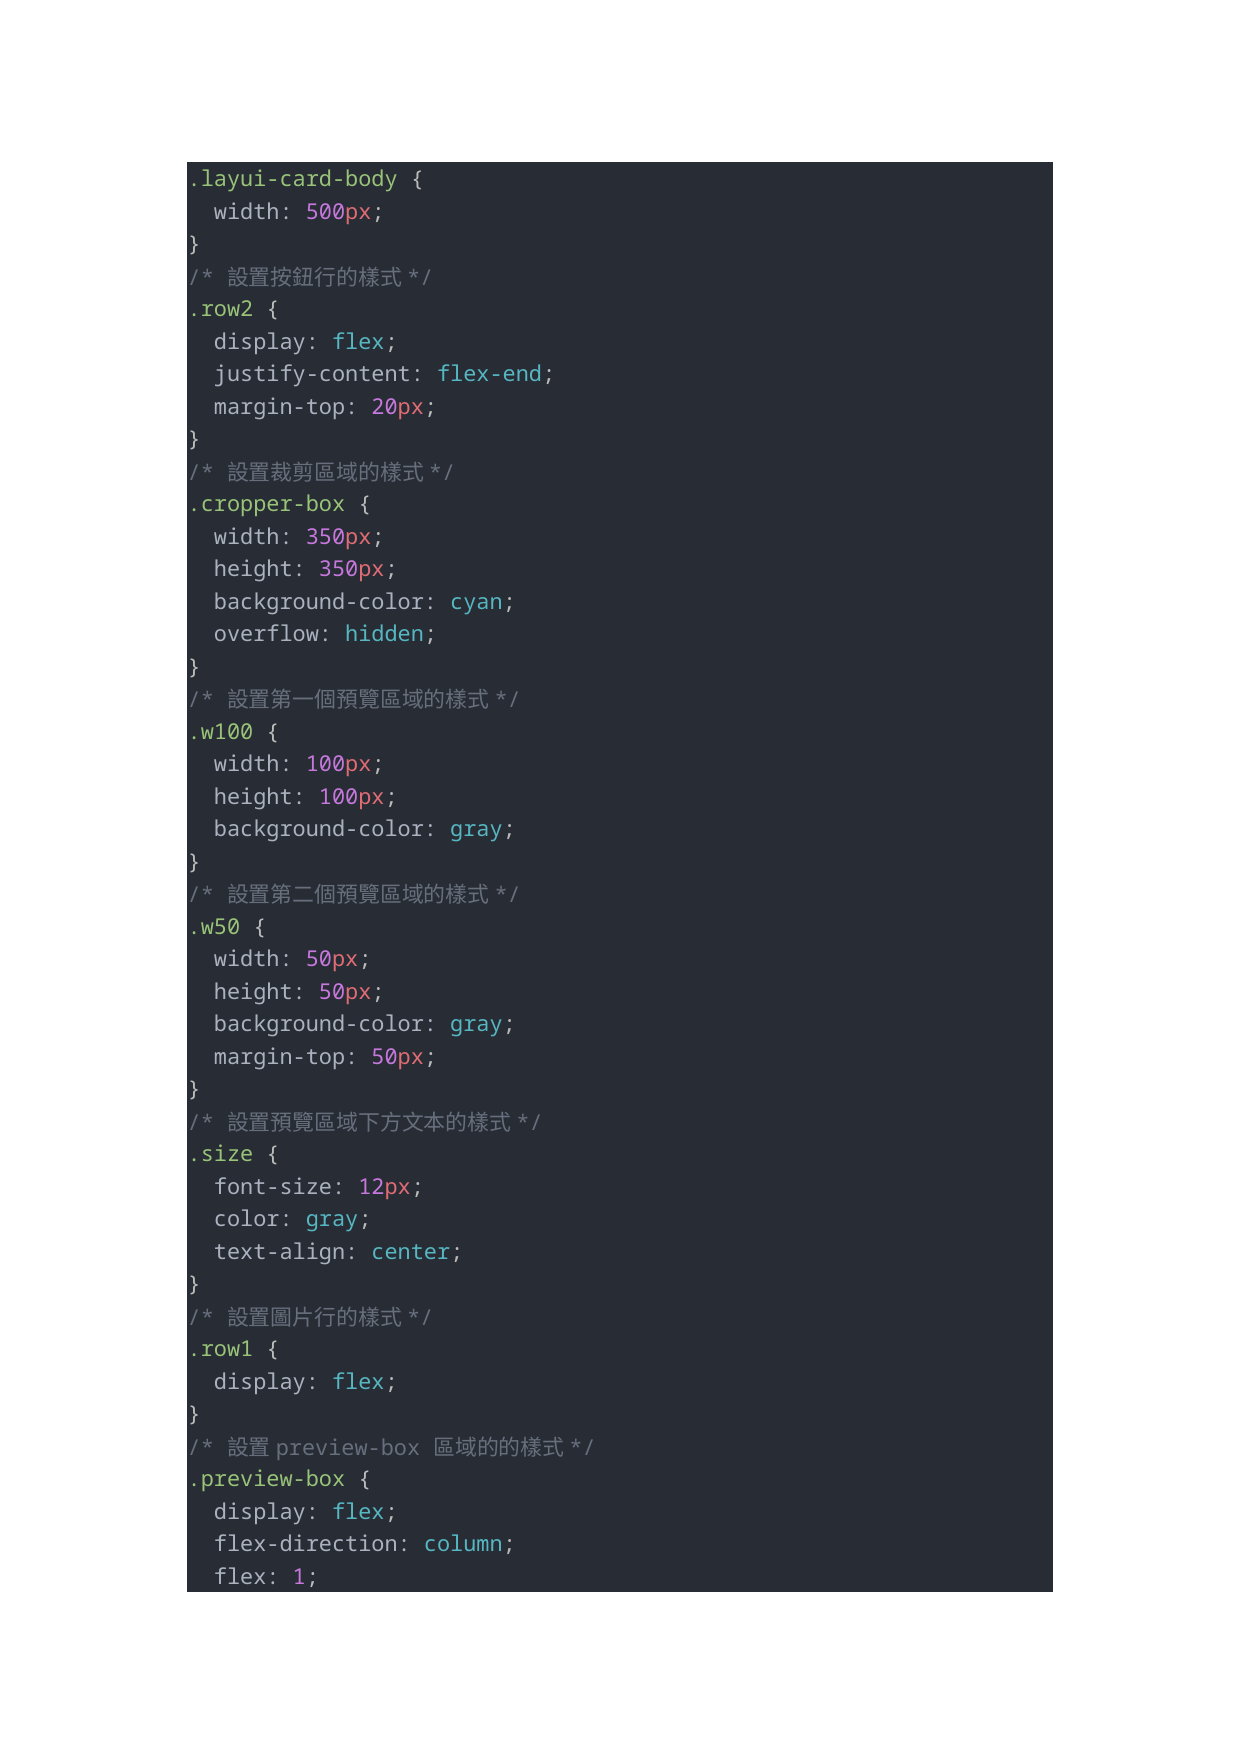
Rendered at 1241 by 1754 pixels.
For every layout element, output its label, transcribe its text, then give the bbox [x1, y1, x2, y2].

text width: 350px; [187, 519, 1053, 552]
text width: 500px; [187, 194, 1053, 227]
text display: flex; [187, 324, 1053, 357]
text font-size: 12px; [187, 1169, 1053, 1202]
text } [187, 227, 1053, 259]
text margin-top: 20px; [187, 389, 1053, 422]
text } [187, 422, 1053, 454]
text } [187, 1397, 1053, 1429]
text .w100 { [187, 714, 1053, 747]
text .w50 { [187, 909, 1053, 942]
text .row1 { [187, 1332, 1053, 1364]
text /* 設置 preview-box 區域的的樣式 */ [187, 1429, 1053, 1462]
text margin-top: 50px; [187, 1039, 1053, 1072]
text display: flex; [187, 1494, 1053, 1527]
text .row2 { [187, 292, 1053, 324]
text /* 設置第一個預覽區域的樣式 */ [187, 682, 1053, 714]
text .preview-box { [187, 1462, 1053, 1494]
text width: 50px; [187, 942, 1053, 974]
text /* 設置按鈕行的樣式 */ [187, 259, 1053, 292]
text width: 100px; [187, 747, 1053, 779]
text } [187, 844, 1053, 877]
text /* 設置裁剪區域的樣式 */ [187, 454, 1053, 487]
text text-align: center; [187, 1234, 1053, 1267]
text .layui-card-body { [187, 162, 1053, 194]
text } [187, 649, 1053, 682]
text } [187, 1267, 1053, 1299]
text overflow: hidden; [187, 617, 1053, 649]
text height: 100px; [187, 779, 1053, 812]
text flex-direction: column; [187, 1527, 1053, 1559]
text height: 350px; [187, 552, 1053, 584]
text /* 設置圖片行的樣式 */ [187, 1299, 1053, 1332]
text /* 設置預覽區域下方文本的樣式 */ [187, 1104, 1053, 1137]
text height: 50px; [187, 974, 1053, 1007]
text display: flex; [187, 1364, 1053, 1397]
text flex: 1; [187, 1559, 1053, 1592]
text /* 設置第二個預覽區域的樣式 */ [187, 877, 1053, 909]
text .size { [187, 1137, 1053, 1169]
text background-color: gray; [187, 812, 1053, 844]
text background-color: cyan; [187, 584, 1053, 617]
text .cropper-box { [187, 487, 1053, 519]
text } [187, 1072, 1053, 1104]
text justify-content: flex-end; [187, 357, 1053, 389]
text color: gray; [187, 1202, 1053, 1234]
text background-color: gray; [187, 1007, 1053, 1039]
